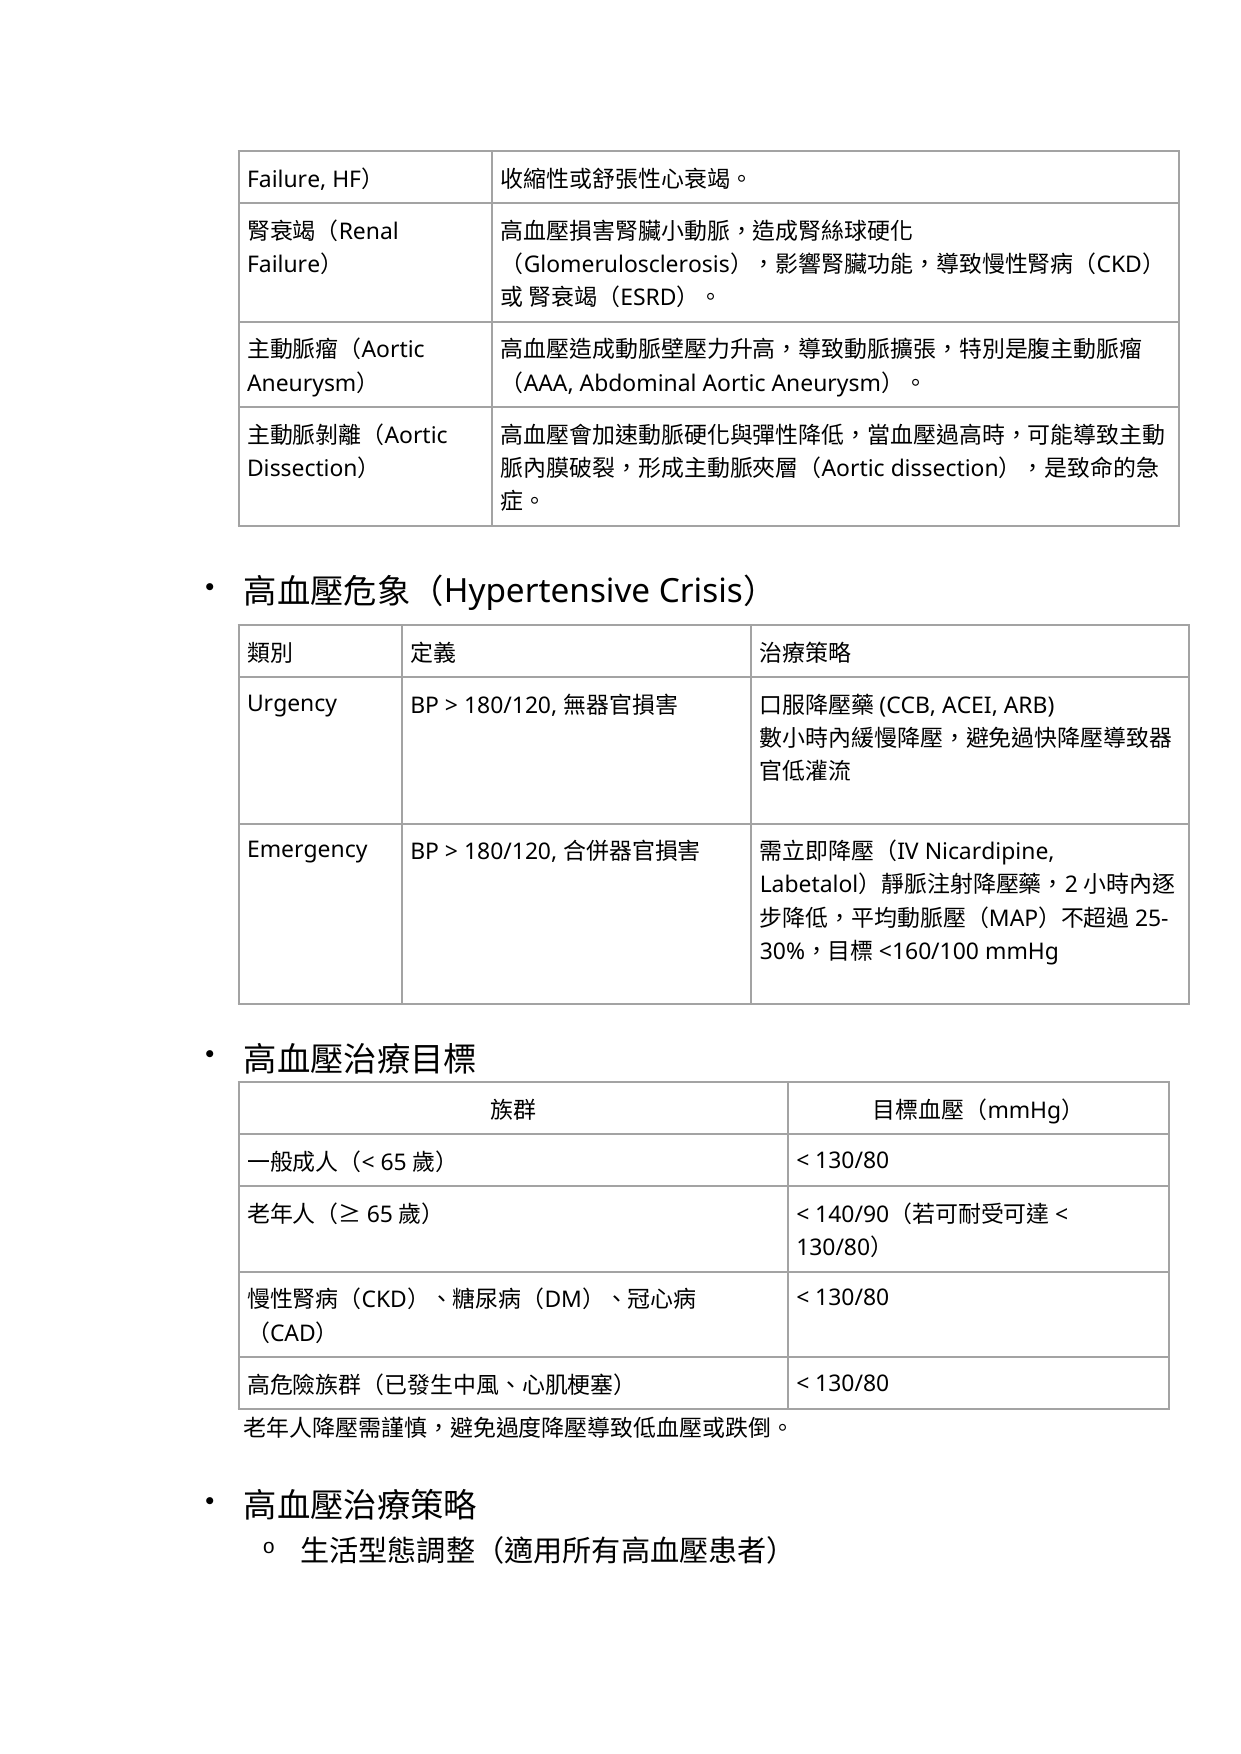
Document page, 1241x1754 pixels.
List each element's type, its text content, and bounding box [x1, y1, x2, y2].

table_header 目標血壓（mmHg） [789, 1083, 1168, 1133]
table_cell 一般成人（< 65 歲） [240, 1135, 787, 1185]
table_cell 高血壓會加速動脈硬化與彈性降低，當血壓過高時，可能導致主動脈內膜破裂，形成主動脈夾層（Aortic dissection），是致命的急症。 [493, 408, 1178, 525]
list 高血壓治療目標 [206, 1033, 1053, 1081]
table_cell 慢性腎病（CKD）、糖尿病（DM）、冠心病（CAD） [240, 1273, 787, 1356]
table_cell 主動脈剝離（Aortic Dissection） [240, 408, 491, 525]
table_cell 高血壓造成動脈壁壓力升高，導致動脈擴張，特別是腹主動脈瘤（AAA, Abdominal Aortic Aneurysm）。 [493, 323, 1178, 406]
table_header 類別 [240, 626, 401, 676]
list 高血壓治療策略 [206, 1479, 1053, 1527]
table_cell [240, 152, 491, 202]
table_cell 腎衰竭（Renal Failure） [240, 204, 491, 321]
table_cell Urgency [240, 678, 401, 823]
table_cell 需立即降壓（IV Nicardipine, Labetalol）靜脈注射降壓藥，2 小時內逐步降低，平均動脈壓（MAP）不超過 25-30%，目標 <160/100 mmHg [752, 825, 1188, 1003]
table_header 族群 [240, 1083, 787, 1133]
table_cell Emergency [240, 825, 401, 1003]
text 老年人降壓需謹慎，避免過度降壓導致低血壓或跌倒。 [244, 1410, 1053, 1443]
table_cell BP > 180/120, 合併器官損害 [403, 825, 750, 1003]
list 生活型態調整（適用所有高血壓患者） [262, 1527, 1053, 1569]
table_cell 高危險族群（已發生中風、心肌梗塞） [240, 1358, 787, 1408]
table_cell < 130/80 [789, 1358, 1168, 1408]
table_cell < 140/90（若可耐受可達 < 130/80） [789, 1187, 1168, 1271]
table_cell 老年人（≥ 65 歲） [240, 1187, 787, 1271]
table_cell 口服降壓藥 (CCB, ACEI, ARB) 數小時內緩慢降壓，避免過快降壓導致器官低灌流 [752, 678, 1188, 823]
table_header 治療策略 [752, 626, 1188, 676]
table_header 定義 [403, 626, 750, 676]
table_cell < 130/80 [789, 1135, 1168, 1185]
table_cell BP > 180/120, 無器官損害 [403, 678, 750, 823]
table_cell 高血壓損害腎臟小動脈，造成腎絲球硬化（Glomerulosclerosis），影響腎臟功能，導致慢性腎病（CKD） 或 腎衰竭（ESRD）。 [493, 204, 1178, 321]
table_cell < 130/80 [789, 1273, 1168, 1356]
list 高血壓危象（Hypertensive Crisis） [206, 565, 1053, 614]
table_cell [493, 152, 1178, 202]
table_cell 主動脈瘤（Aortic Aneurysm） [240, 323, 491, 406]
